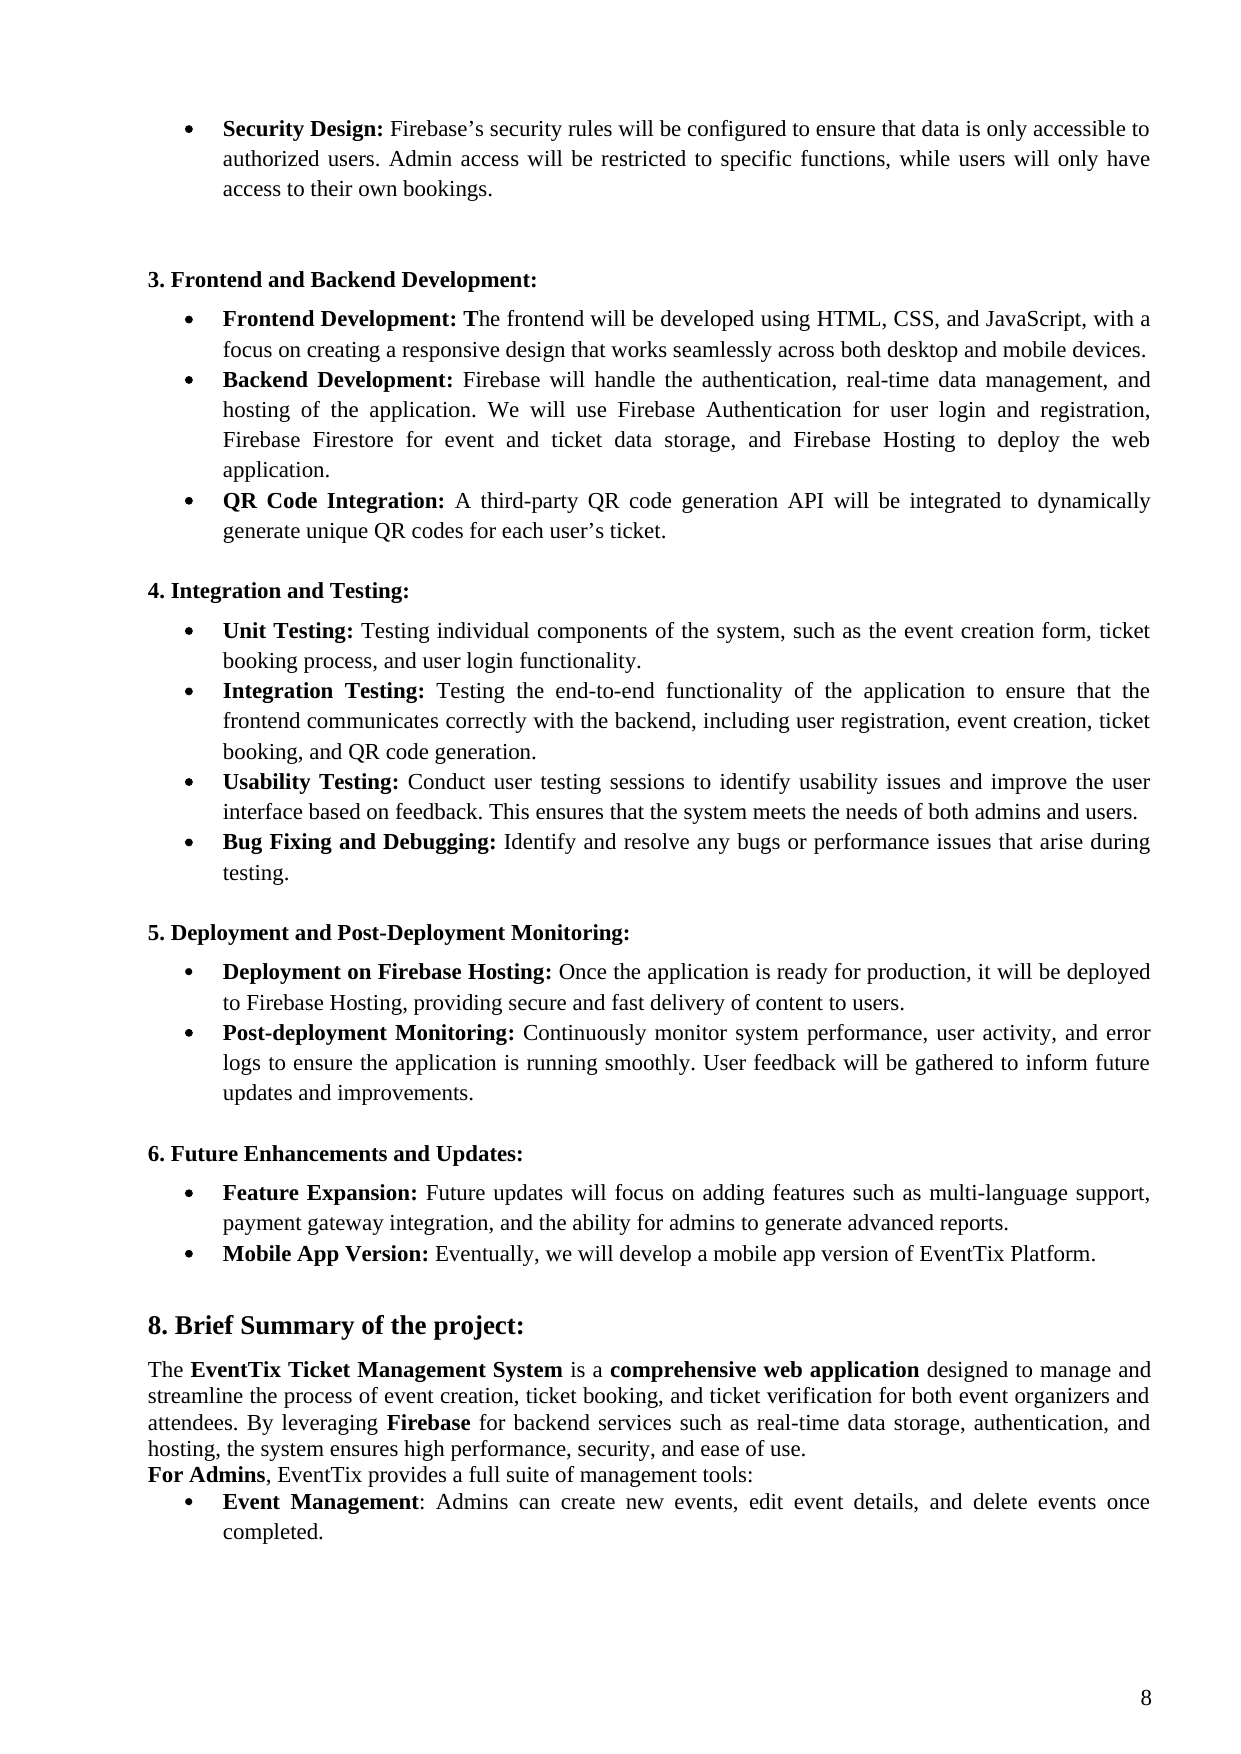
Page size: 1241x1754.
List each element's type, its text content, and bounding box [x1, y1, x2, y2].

list Bug Fixing and Debugging: Identify and resolve any bugs or performance issues that arise during testing. [185, 828, 1152, 885]
text For Admins, EventTix provides a full suite of management tools: [148, 1461, 1152, 1488]
text 6. Future Enhancements and Updates: [148, 1140, 1152, 1166]
text 3. Frontend and Backend Development: [148, 266, 1152, 292]
text 8. Brief Summary of the project: [148, 1309, 1152, 1340]
list Event Management: Admins can create new events, edit event details, and delete events once completed. [185, 1488, 1152, 1544]
text 5. Deployment and Post-Deployment Monitoring: [148, 919, 1152, 945]
list Backend Development: Firebase will handle the authentication, real-time data management, and hosting of the application. We will use Firebase Authentication for user login and registration, Firebase Firestore for event and ticket data storage, and Firebase Hosting to deploy the web application. [185, 366, 1152, 483]
list Integration Testing: Testing the end-to-end functionality of the application to ensure that the frontend communicates correctly with the backend, including user registration, event creation, ticket booking, and QR code generation. [185, 677, 1152, 764]
list Feature Expansion: Future updates will focus on adding features such as multi-language support, payment gateway integration, and the ability for admins to generate advanced reports. [185, 1179, 1152, 1236]
list Usability Testing: Conduct user testing sessions to identify usability issues and improve the user interface based on feedback. This ensures that the system meets the needs of both admins and users. [185, 768, 1152, 824]
list Frontend Development: The frontend will be developed using HTML, CSS, and JavaScript, with a focus on creating a responsive design that works seamlessly across both desktop and mobile devices. [185, 306, 1152, 362]
text The EventTix Ticket Management System is a comprehensive web application designed to manage and streamline the process of event creation, ticket booking, and ticket verification for both event organizers and attendees. By leveraging Firebase for backend services such as real-time data storage, authentication, and hosting, the system ensures high performance, security, and ease of use. [148, 1356, 1152, 1461]
list Security Design: Firebase’s security rules will be configured to ensure that data is only accessible to authorized users. Admin access will be restricted to specific functions, while users will only have access to their own bookings. [185, 115, 1152, 202]
text 4. Integration and Testing: [148, 577, 1152, 604]
list Deployment on Firebase Hosting: Once the application is ready for production, it will be deployed to Firebase Hosting, providing secure and fast delivery of content to users. [185, 958, 1152, 1015]
list Mobile App Version: Eventually, we will develop a mobile app version of EventTix Platform. [185, 1239, 1152, 1266]
list Post-deployment Monitoring: Continuously monitor system performance, user activity, and error logs to ensure the application is running smoothly. User feedback will be gathered to inform future updates and improvements. [185, 1019, 1152, 1106]
list Unit Testing: Testing individual components of the system, such as the event creation form, ticket booking process, and user login functionality. [185, 617, 1152, 673]
list QR Code Integration: A third-party QR code generation API will be integrated to dynamically generate unique QR codes for each user’s ticket. [185, 487, 1152, 543]
